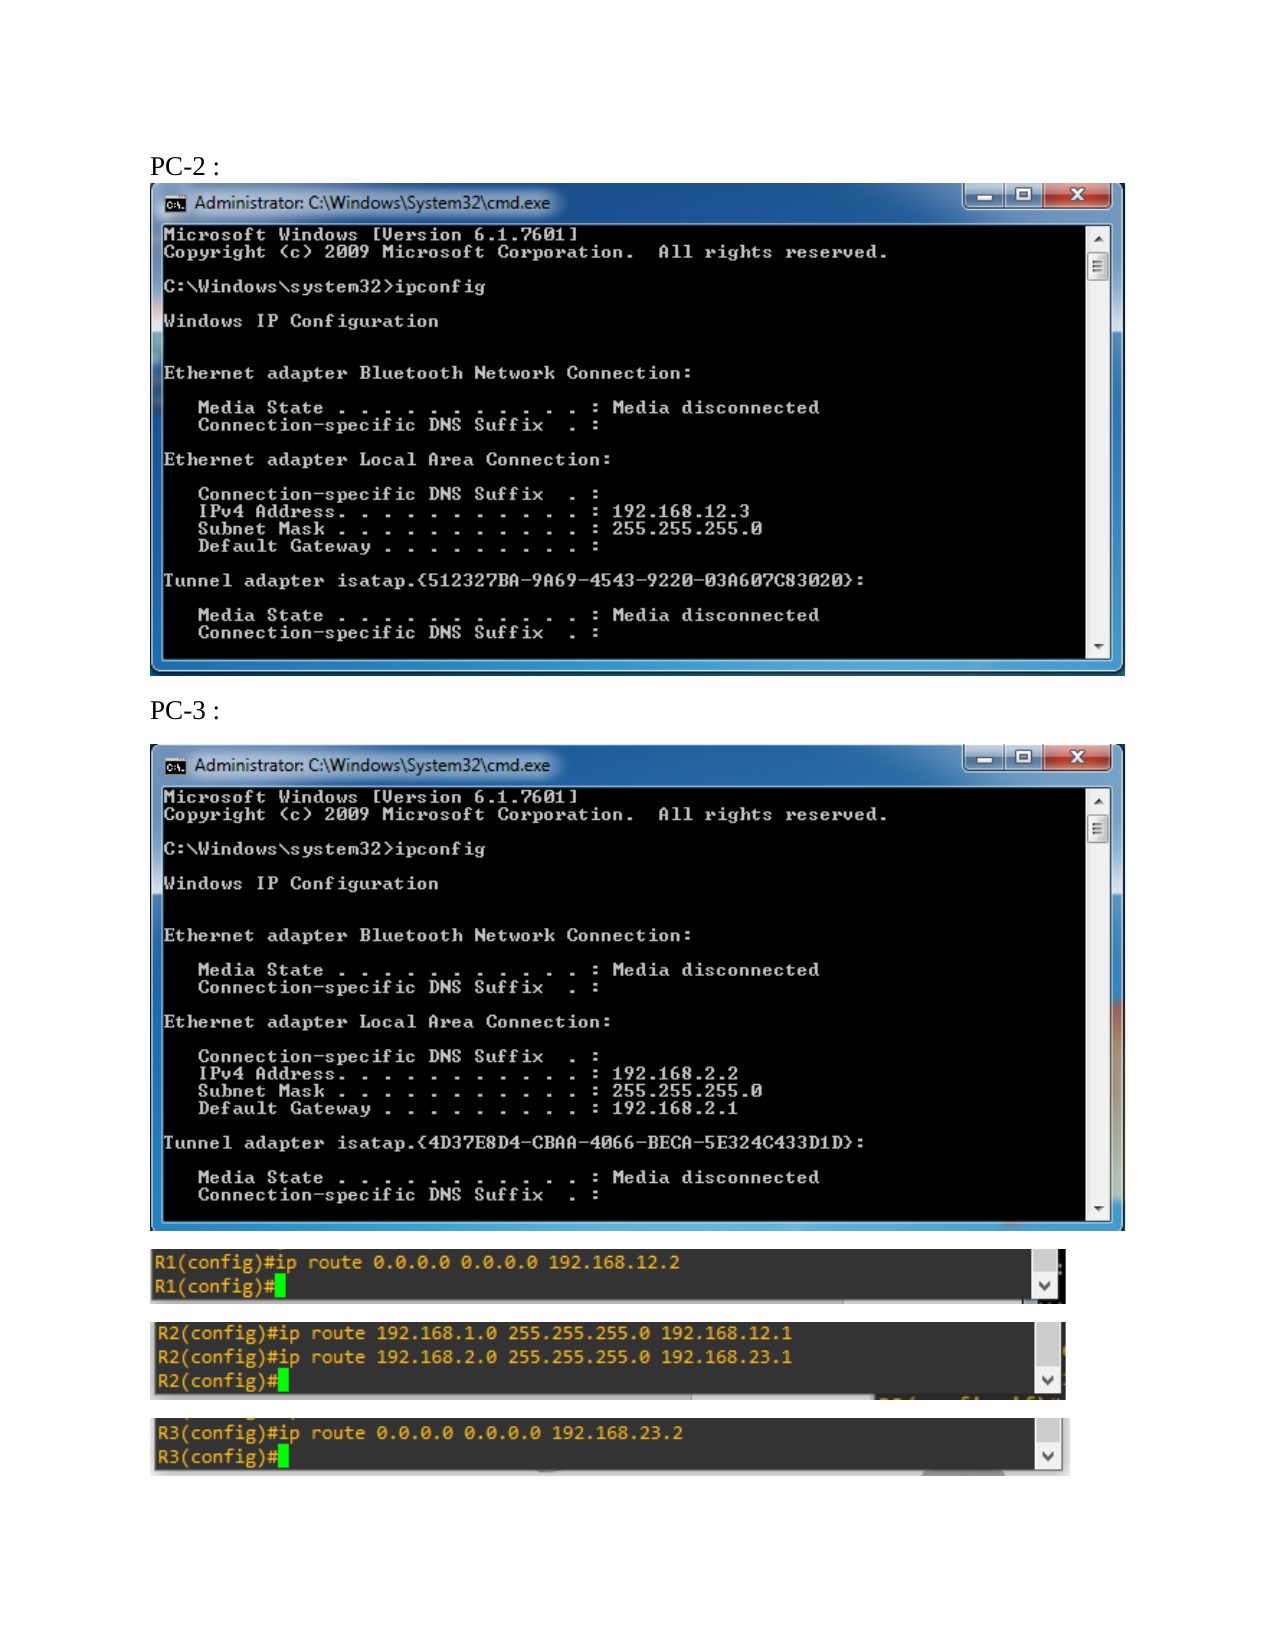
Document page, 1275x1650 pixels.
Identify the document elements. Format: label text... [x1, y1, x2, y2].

picture [150, 1249, 1066, 1304]
picture [150, 1322, 1066, 1400]
picture [150, 744, 1125, 1231]
text PC-3 : [150, 694, 1125, 725]
text PC-2 : [150, 150, 1125, 183]
picture [150, 1418, 1071, 1476]
picture [150, 183, 1125, 676]
